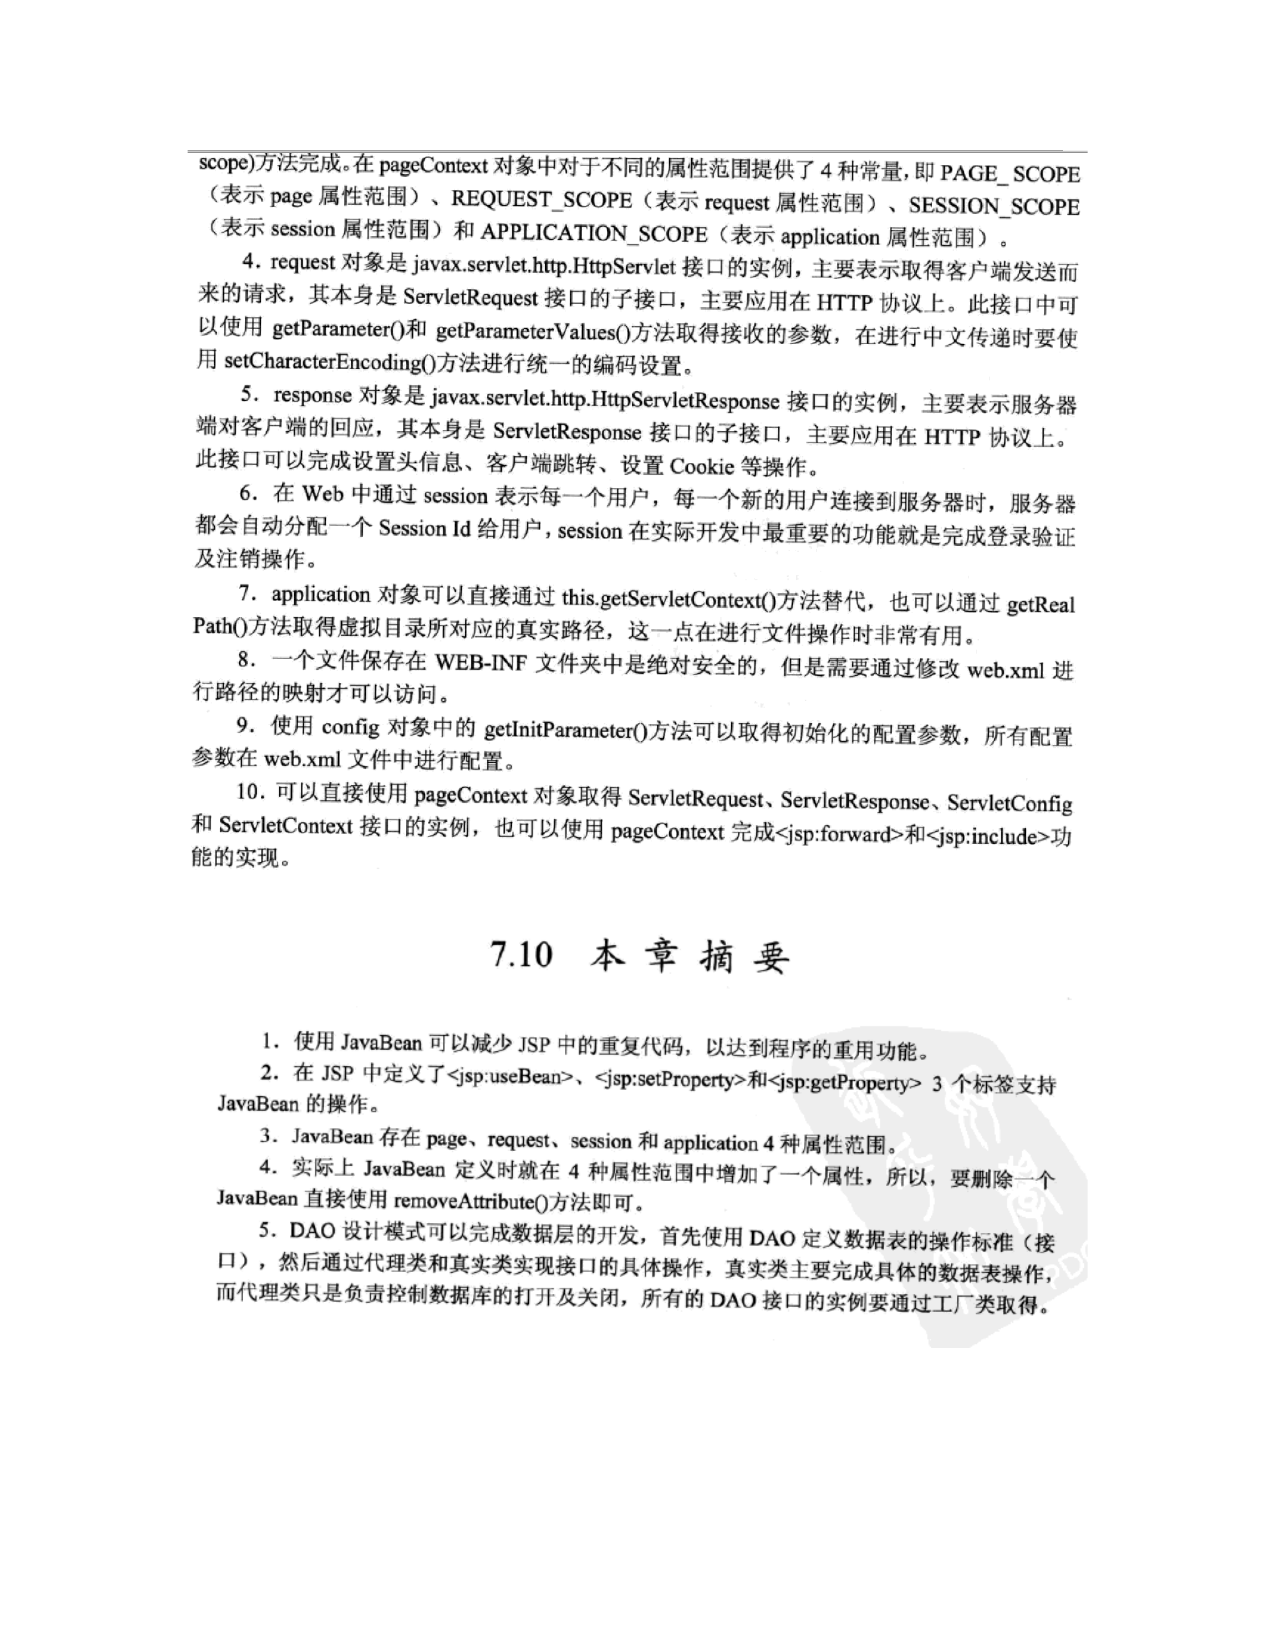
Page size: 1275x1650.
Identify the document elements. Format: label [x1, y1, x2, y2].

picture [187, 150, 1088, 890]
picture [187, 914, 1088, 1348]
